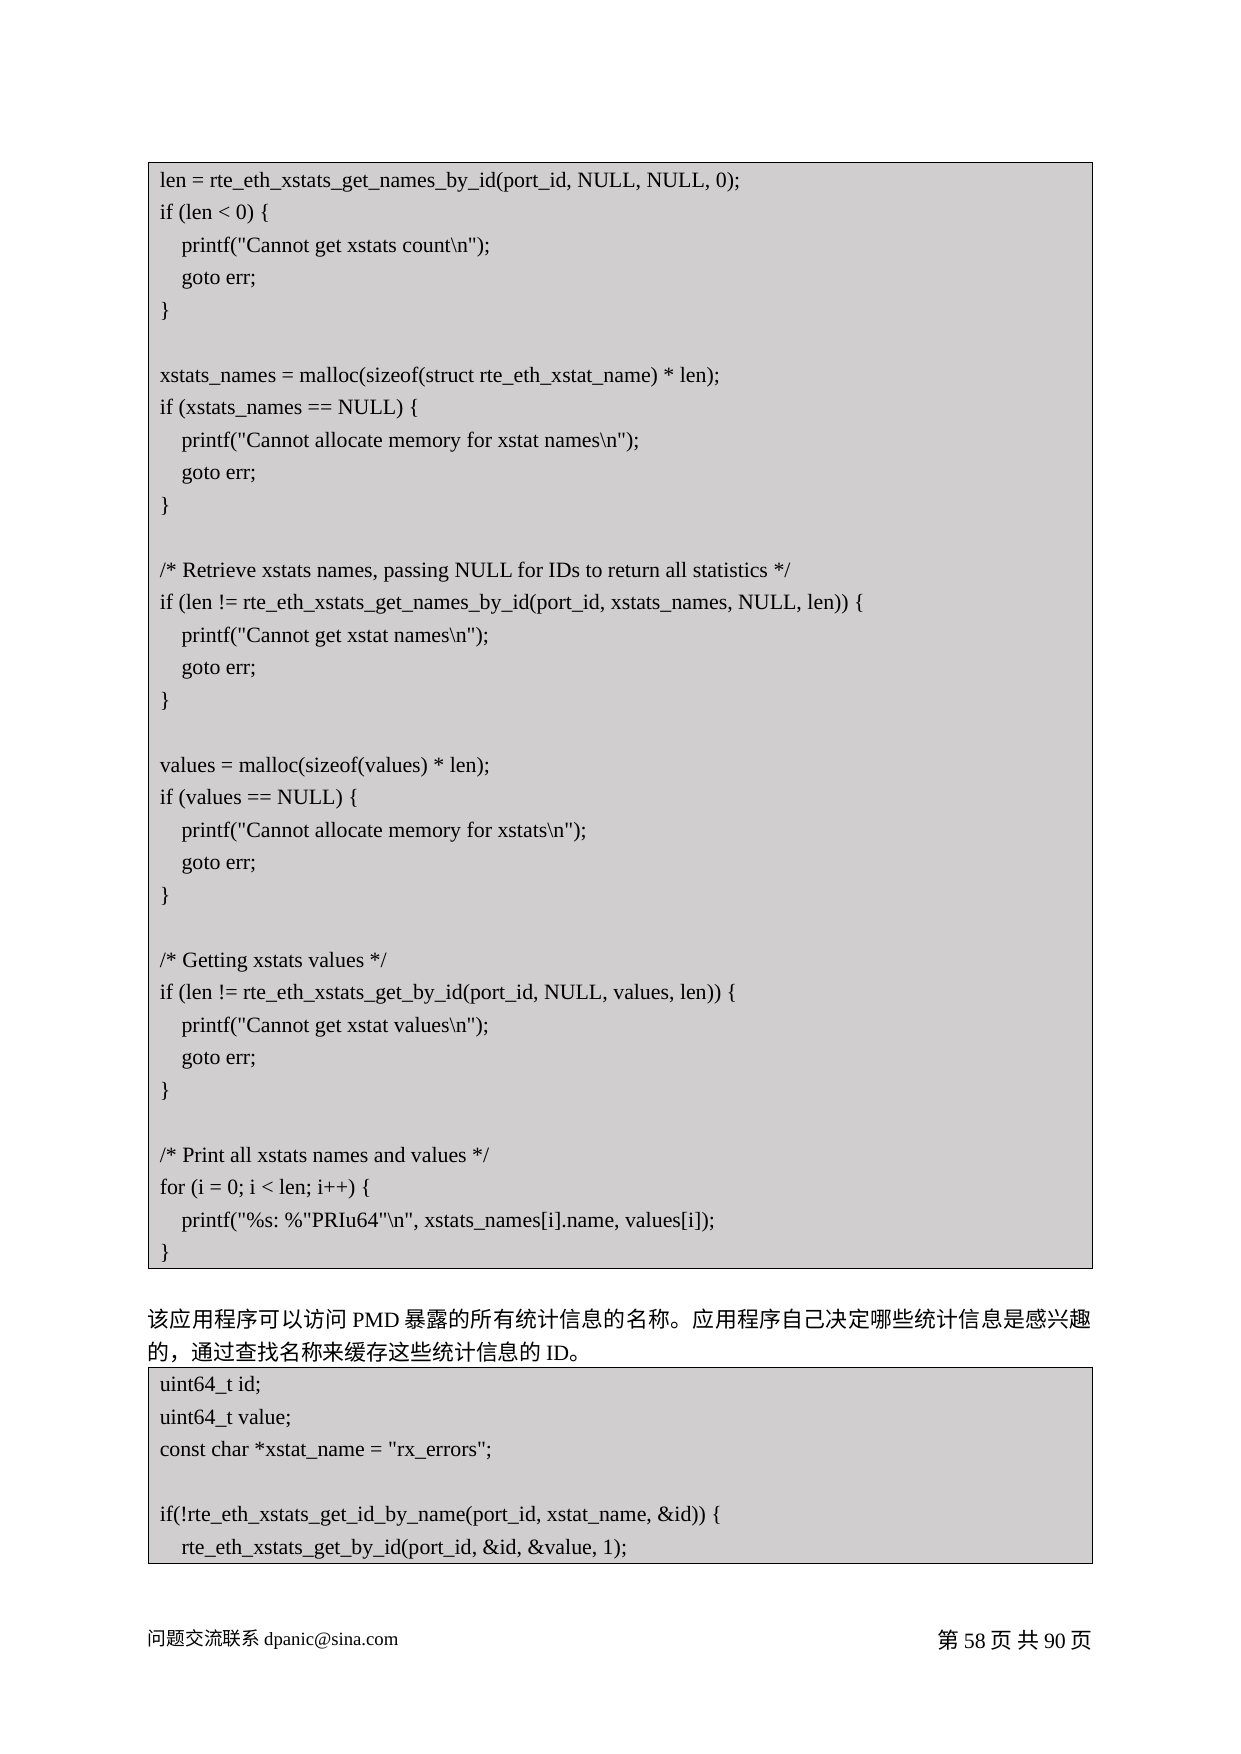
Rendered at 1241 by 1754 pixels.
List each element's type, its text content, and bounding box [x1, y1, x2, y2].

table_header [149, 1368, 1092, 1563]
text 该应用程序可以访问PMD暴露的所有统计信息的名称。应用程序自己决定哪些统计信息是感兴趣的，通过查找名称来缓存这些统计信息的ID。 [148, 1302, 1092, 1367]
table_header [149, 163, 1092, 1268]
